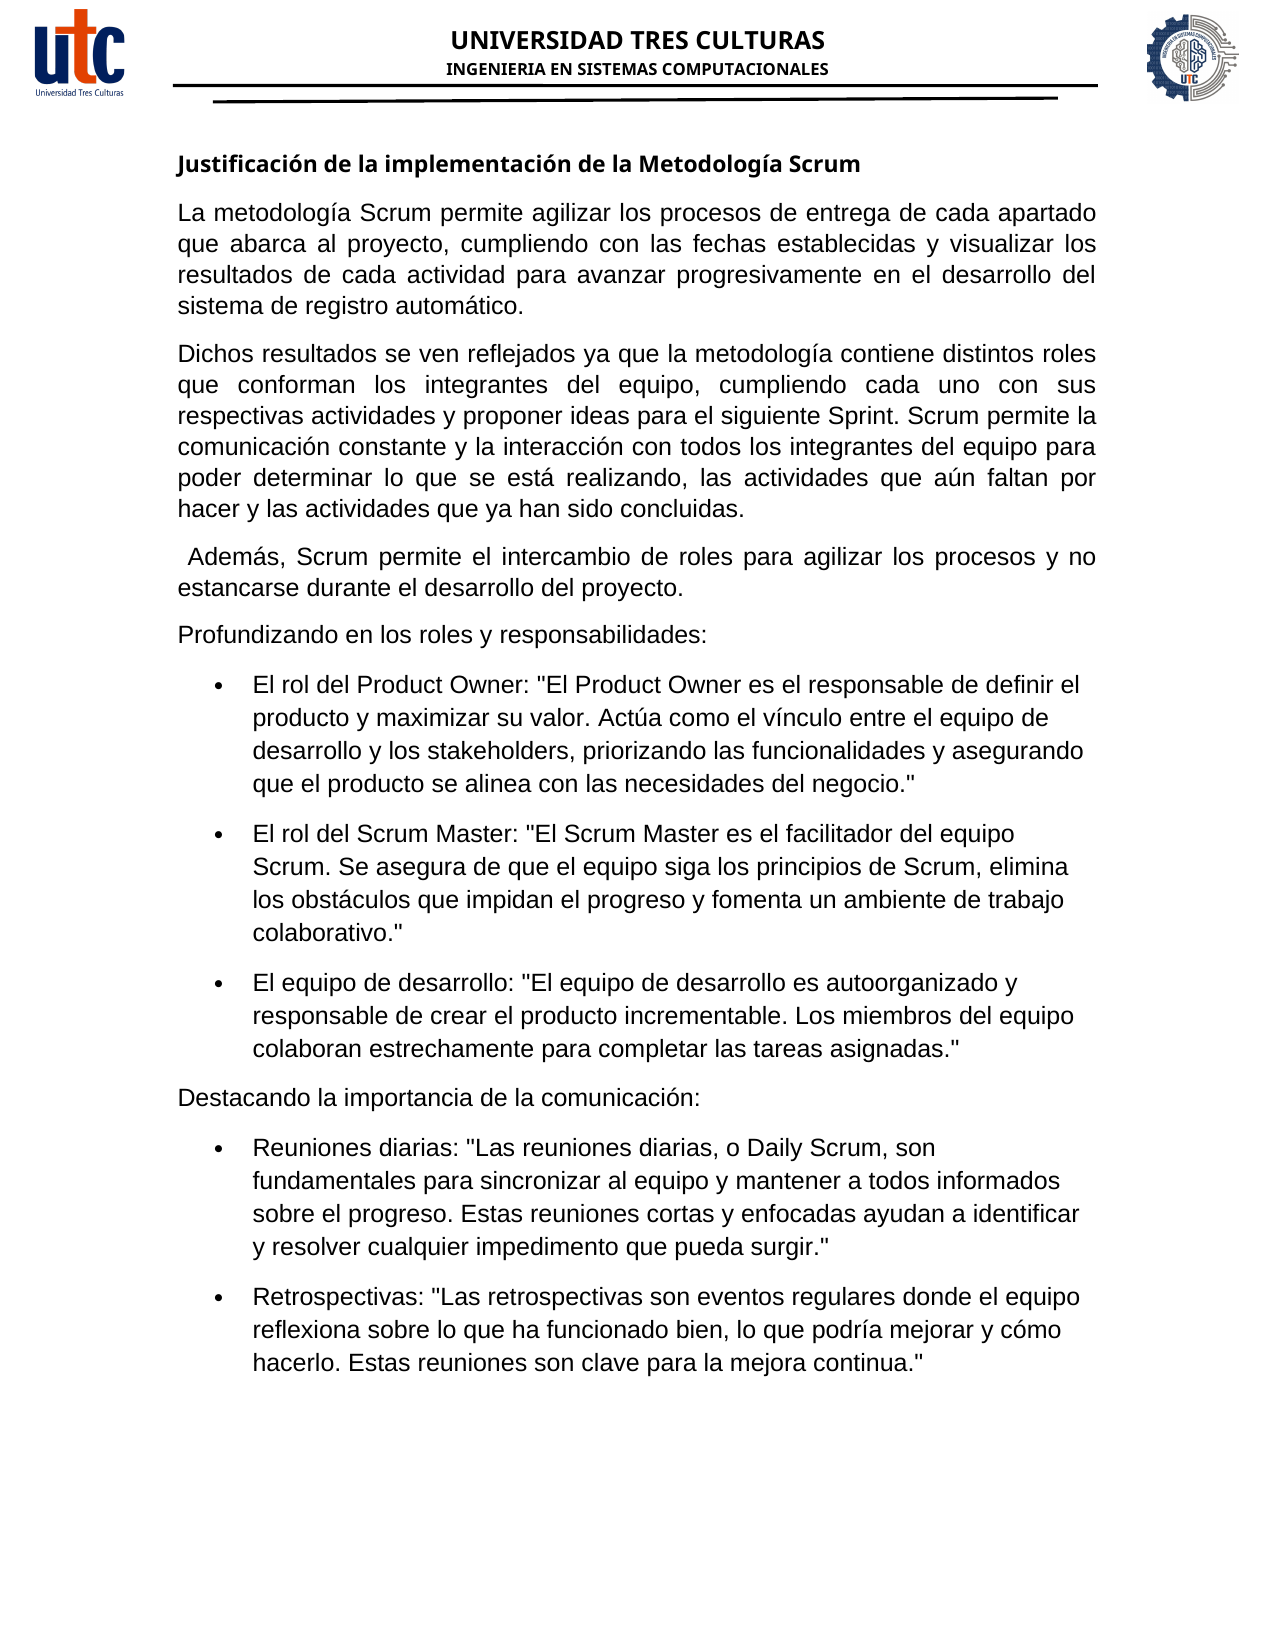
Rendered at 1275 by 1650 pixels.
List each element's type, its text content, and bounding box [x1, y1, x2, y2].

picture [34, 9, 125, 96]
text Dichos resultados se ven reflejados ya que la metodología contiene distintos roles que conforman los integrantes del equipo, cumpliendo cada uno con sus respectivas actividades y proponer ideas para el siguiente Sprint. Scrum permite la comunicación constante y la interacción con todos los integrantes del equipo para poder determinar lo que se está realizando, las actividades que aún faltan por hacer y las actividades que ya han sido concluidas. [177, 339, 1098, 523]
text Además, Scrum permite el intercambio de roles para agilizar los procesos y no estancarse durante el desarrollo del proyecto. [177, 542, 1098, 602]
text La metodología Scrum permite agilizar los procesos de entrega de cada apartado que abarca al proyecto, cumpliendo con las fechas establecidas y visualizar los resultados de cada actividad para avanzar progresivamente en el desarrollo del sistema de registro automático. [177, 198, 1098, 320]
text Justificación de la implementación de la Metodología Scrum [177, 148, 1098, 179]
list El rol del Scrum Master: "El Scrum Master es el facilitador del equipo Scrum. Se asegura de que el equipo siga los principios de Scrum, elimina los obstáculos que impidan el progreso y fomenta un ambiente de trabajo colaborativo." [215, 819, 1098, 947]
list El rol del Product Owner: "El Product Owner es el responsable de definir el producto y maximizar su valor. Actúa como el vínculo entre el equipo de desarrollo y los stakeholders, priorizando las funcionalidades y asegurando que el producto se alinea con las necesidades del negocio." [215, 670, 1098, 798]
list El equipo de desarrollo: "El equipo de desarrollo es autoorganizado y responsable de crear el producto incrementable. Los miembros del equipo colaboran estrechamente para completar las tareas asignadas." [215, 968, 1098, 1062]
list Reuniones diarias: "Las reuniones diarias, o Daily Scrum, son fundamentales para sincronizar al equipo y mantener a todos informados sobre el progreso. Estas reuniones cortas y enfocadas ayudan a identificar y resolver cualquier impedimento que pueda surgir." [215, 1133, 1098, 1261]
list Retrospectivas: "Las retrospectivas son eventos regulares donde el equipo reflexiona sobre lo que ha funcionado bien, lo que podría mejorar y cómo hacerlo. Estas reuniones son clave para la mejora continua." [215, 1282, 1098, 1377]
picture [1147, 11, 1239, 104]
text Destacando la importancia de la comunicación: [177, 1083, 1098, 1112]
text Profundizando en los roles y responsabilidades: [177, 621, 1098, 649]
